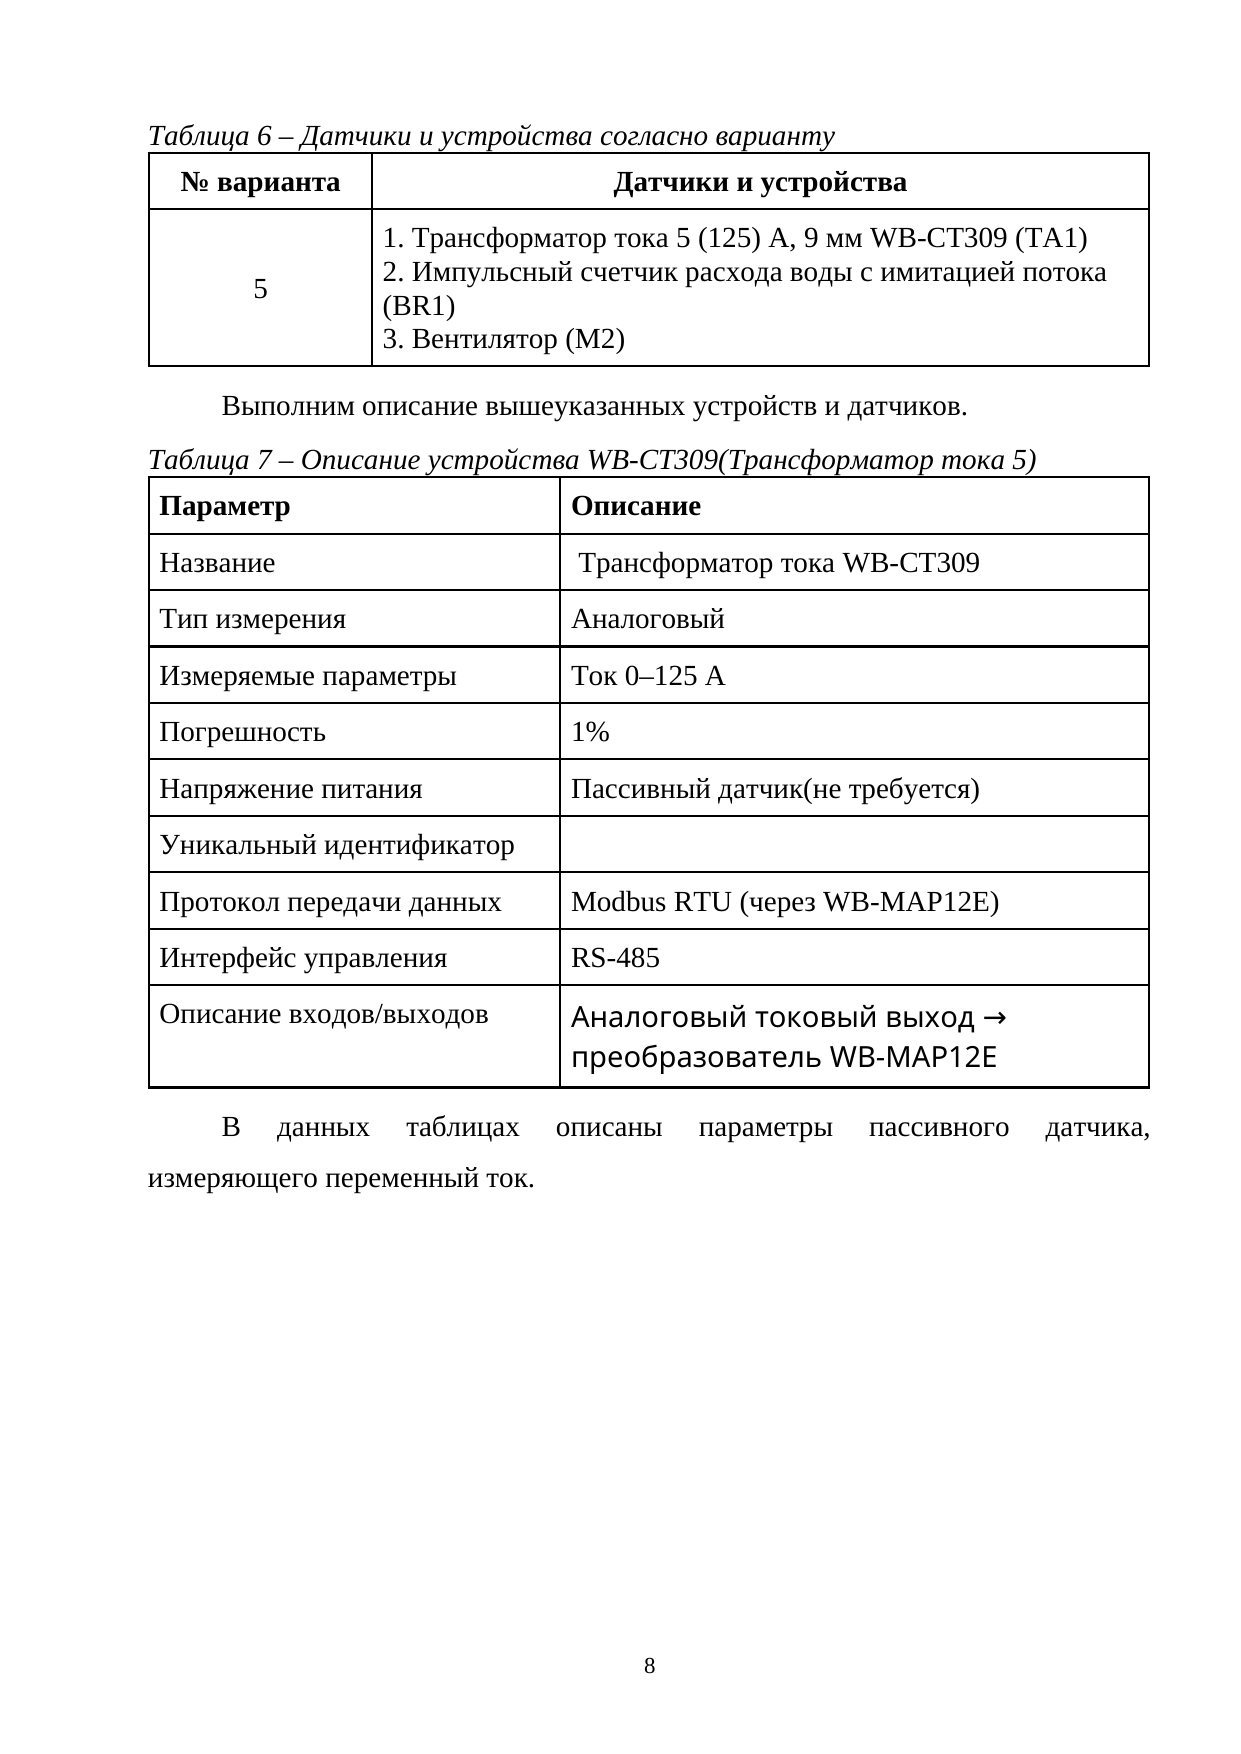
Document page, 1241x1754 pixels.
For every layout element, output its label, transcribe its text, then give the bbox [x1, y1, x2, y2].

table_cell Аналоговый [561, 591, 1148, 645]
table_cell Напряжение питания [150, 760, 559, 815]
table_cell Уникальный идентификатор [150, 817, 559, 871]
table_cell Измеряемые параметры [150, 648, 559, 702]
table_cell Modbus RTU (через WB-MAP12E) [561, 873, 1148, 928]
text Таблица 7 – Описание устройства WB-CT309(Трансформатор тока 5) [148, 442, 1152, 476]
table_header Описание [561, 478, 1148, 532]
table_cell Протокол передачи данных [150, 873, 559, 928]
table_cell Ток 0–125 А [561, 648, 1148, 702]
table_cell Название [150, 535, 559, 589]
table_cell Описание входов/выходов [150, 986, 559, 1086]
table_header Датчики и устройства [373, 154, 1148, 208]
table_cell Аналоговый токовый выход → преобразователь WB-MAP12E [561, 986, 1148, 1086]
text Таблица 6 – Датчики и устройства согласно варианту [148, 118, 1152, 152]
table_cell Тип измерения [150, 591, 559, 645]
table_cell 1% [561, 704, 1148, 758]
table_cell [561, 817, 1148, 871]
table_cell RS-485 [561, 930, 1148, 984]
text В данных таблицах описаны параметры пассивного датчика, измеряющего переменный ток. [148, 1109, 1152, 1193]
table_cell Трансформатор тока WB-CT309 [561, 535, 1148, 589]
table_cell Интерфейс управления [150, 930, 559, 984]
table_cell Пассивный датчик(не требуется) [561, 760, 1148, 815]
table_header Параметр [150, 478, 559, 532]
table_cell 5 [150, 210, 371, 365]
text Выполним описание вышеуказанных устройств и датчиков. [148, 388, 1152, 422]
table_cell Погрешность [150, 704, 559, 758]
table_header № варианта [150, 154, 371, 208]
table_cell 1. Трансформатор тока 5 (125) A, 9 мм WB-CT309 (TA1) 2. Импульсный счетчик расхода воды с имитацией потока (BR1) 3. Вентилятор (M2) [373, 210, 1148, 365]
